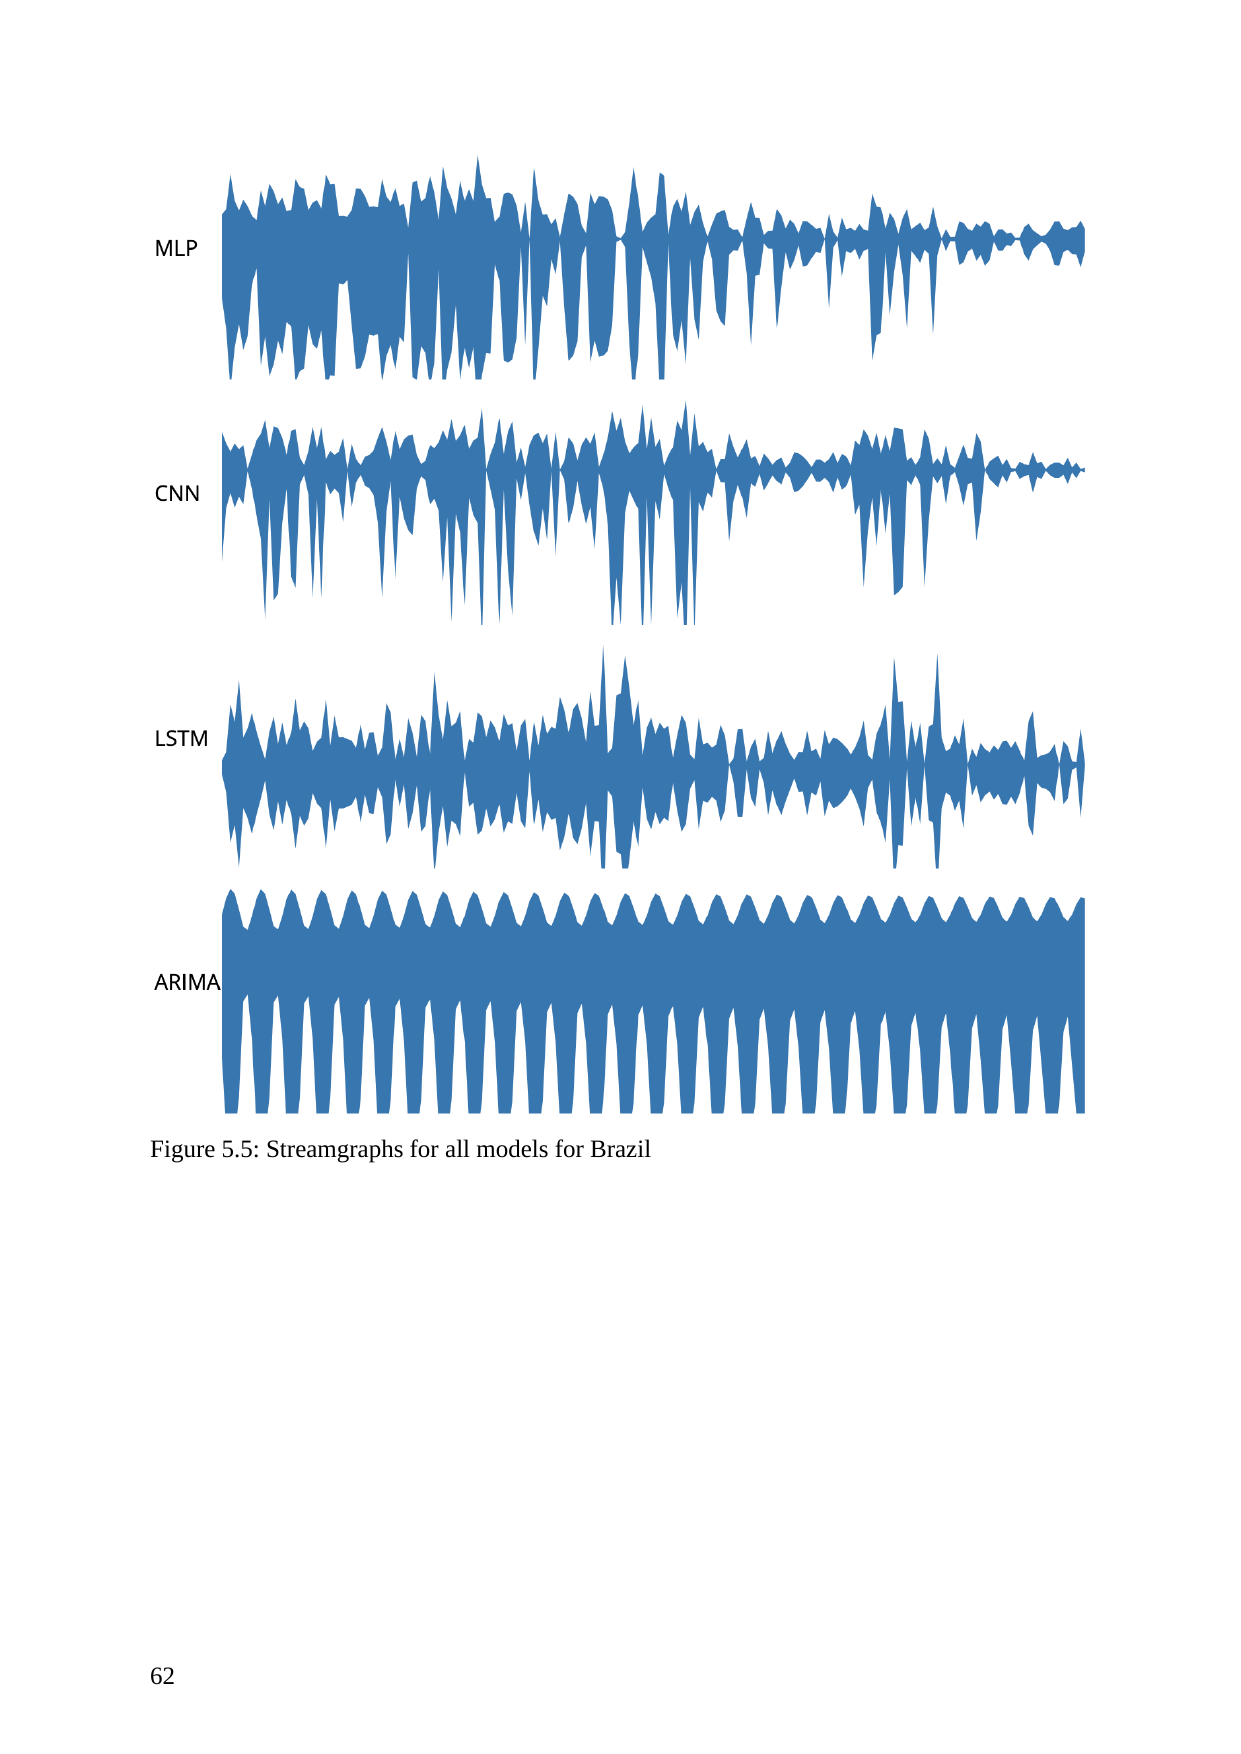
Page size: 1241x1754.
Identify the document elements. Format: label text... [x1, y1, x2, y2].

text Figure 5.5: Streamgraphs for all models for Brazil [150, 1134, 1090, 1163]
picture [150, 150, 1091, 1120]
